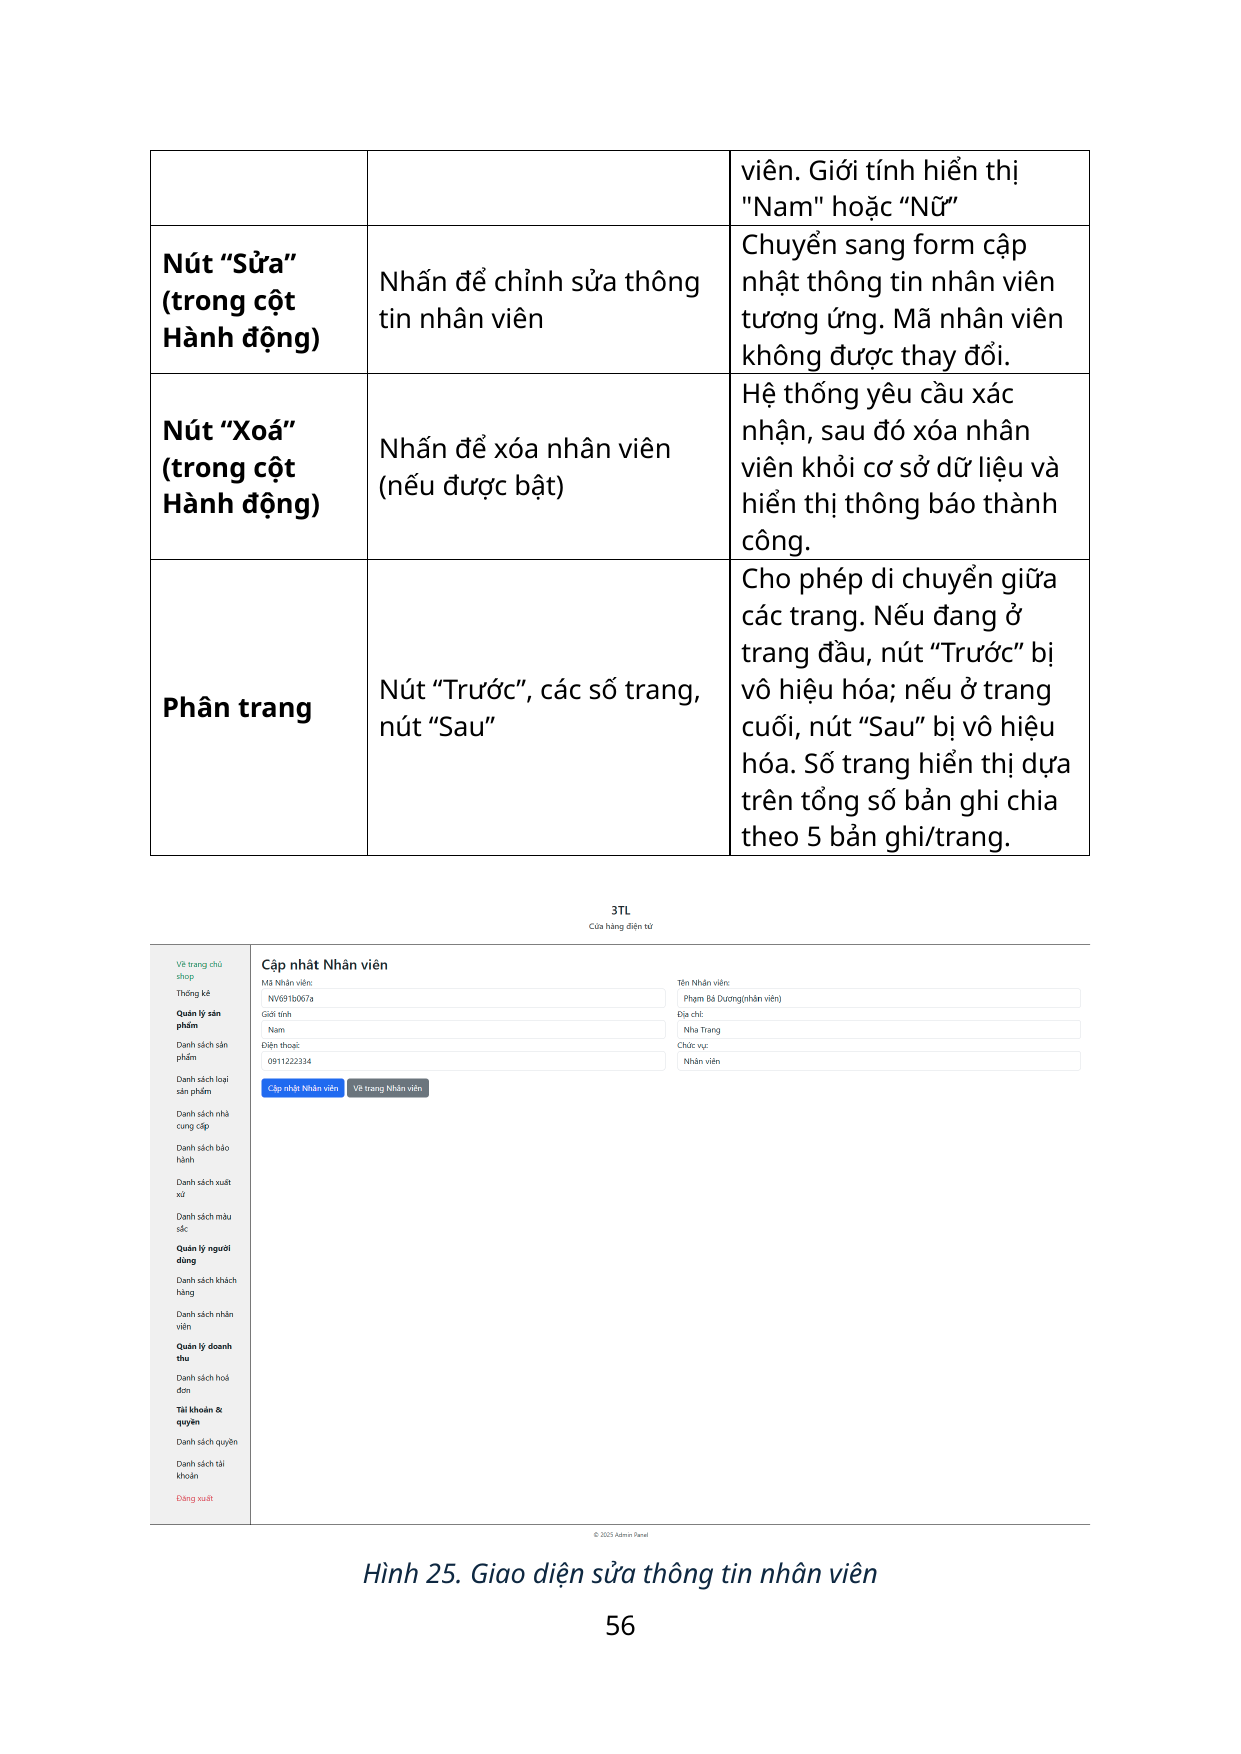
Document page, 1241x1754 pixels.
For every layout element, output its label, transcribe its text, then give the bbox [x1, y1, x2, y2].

table_cell Nhấn để chỉnh sửa thông tin nhân viên [368, 226, 729, 373]
table_cell Phân trang [151, 560, 367, 855]
table_cell Nút “Xoá” (trong cột Hành động) [151, 374, 367, 559]
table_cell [151, 151, 367, 225]
table_cell Hệ thống yêu cầu xác nhận, sau đó xóa nhân viên khỏi cơ sở dữ liệu và hiển thị thông báo thành công. [731, 374, 1089, 559]
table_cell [731, 151, 1089, 225]
table_cell Nút “Trước”, các số trang, nút “Sau” [368, 560, 729, 855]
table_cell Cho phép di chuyển giữa các trang. Nếu đang ở trang đầu, nút “Trước” bị vô hiệu hóa; nếu ở trang cuối, nút “Sau” bị vô hiệu hóa. Số trang hiển thị dựa trên tổng số bản ghi chia theo 5 bản ghi/trang. [731, 560, 1089, 855]
picture [150, 892, 1091, 1544]
table_cell Nhấn để xóa nhân viên (nếu được bật) [368, 374, 729, 559]
table_cell Nút “Sửa” (trong cột Hành động) [151, 226, 367, 373]
table_cell Chuyển sang form cập nhật thông tin nhân viên tương ứng. Mã nhân viên không được thay đổi. [731, 226, 1089, 373]
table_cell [368, 151, 729, 225]
text Giao diện sửa thông tin nhân viên [150, 1554, 1090, 1591]
